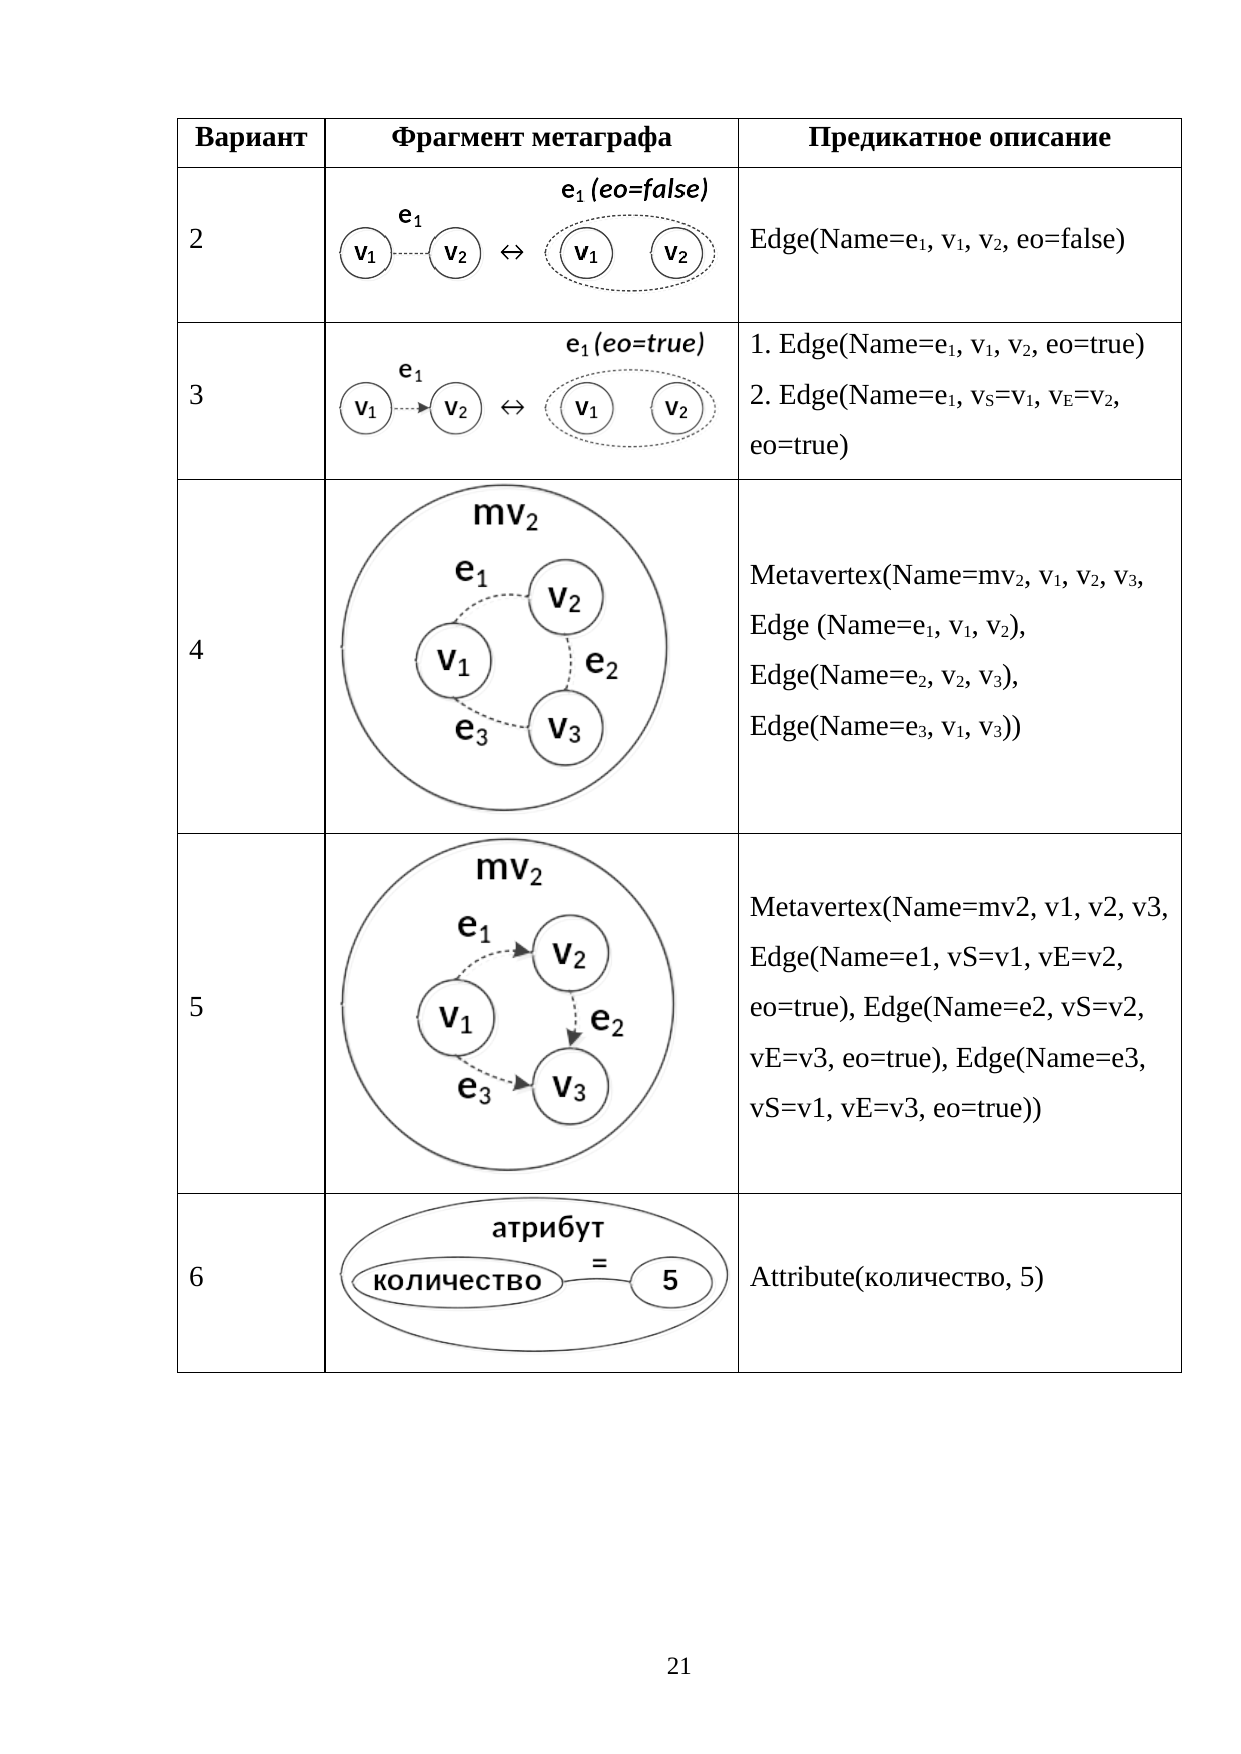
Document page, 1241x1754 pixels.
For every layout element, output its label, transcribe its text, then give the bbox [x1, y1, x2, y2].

table_header Предикатное описание [739, 119, 1181, 167]
table_cell Metavertex(Name=mv2, v1, v2, v3, Edge(Name=e1, vS=v1, vE=v2, eo=true), Edge(Name=e2, vS=v2, vE=v3, eo=true), Edge(Name=e3, vS=v1, vE=v3, eo=true)) [739, 834, 1181, 1193]
table_cell 4 [178, 480, 324, 833]
table_cell 5 [178, 834, 324, 1193]
table_cell 6 [178, 1194, 324, 1372]
table_cell 2 [178, 168, 324, 322]
table_cell [326, 323, 738, 479]
table_cell [326, 480, 738, 833]
table_cell [326, 1194, 738, 1372]
table_cell Edge(Name=e1, v1, v2, eo=false) [739, 168, 1181, 322]
table_cell Metavertex(Name=mv2, v1, v2, v3, Edge (Name=e1, v1, v2), Edge(Name=e2, v2, v3), Edge(Name=e3, v1, v3)) [739, 480, 1181, 833]
table_cell Attribute(количество, 5) [739, 1194, 1181, 1372]
table_cell 3 [178, 323, 324, 479]
table_cell [326, 834, 738, 1193]
table_cell [326, 168, 738, 322]
table_header Фрагмент метаграфа [326, 119, 738, 167]
table_header Вариант [178, 119, 324, 167]
table_cell 1. Edge(Name=e1, v1, v2, eo=true) 2. Edge(Name=e1, vS=v1, vE=v2, eo=true) [739, 323, 1181, 479]
